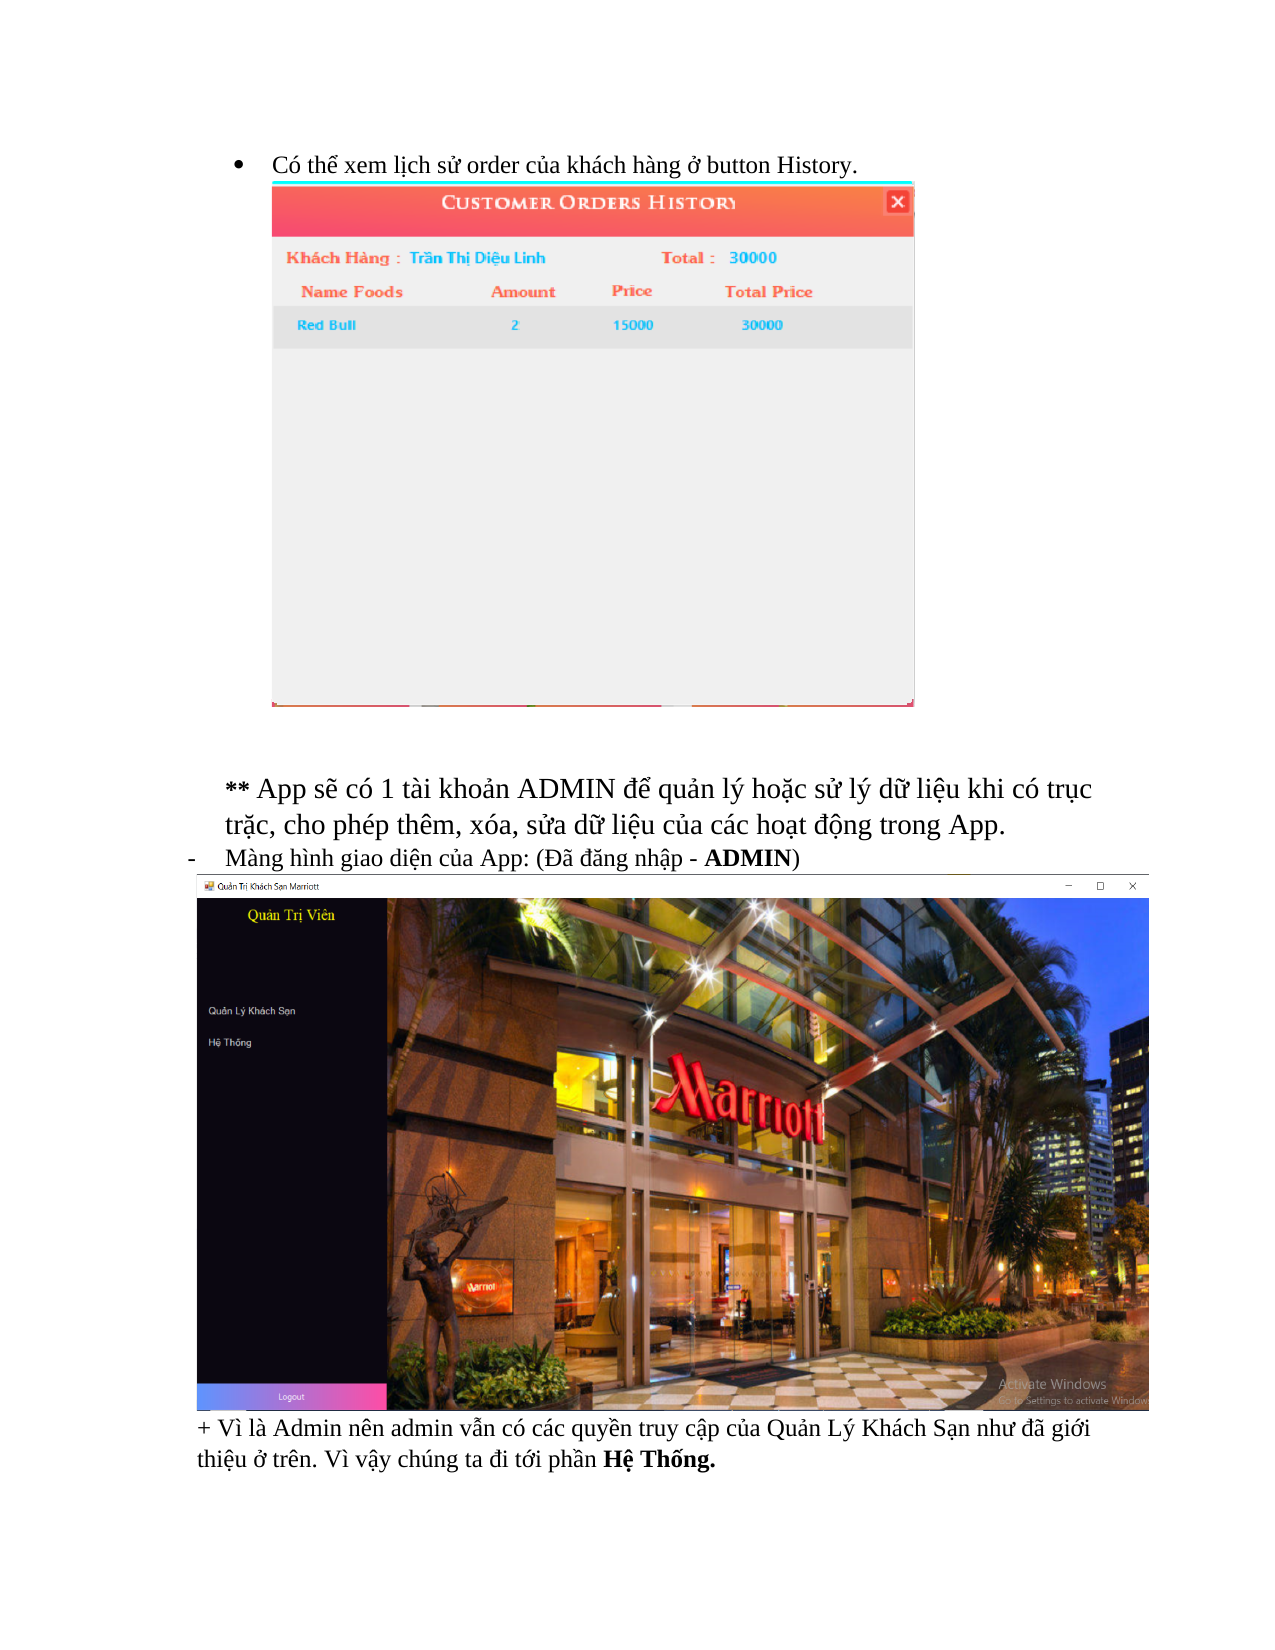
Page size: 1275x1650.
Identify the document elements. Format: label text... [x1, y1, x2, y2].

picture [196, 874, 1149, 1411]
list Có thể xem lịch sử order của khách hàng ở button History. [234, 150, 1125, 179]
list Màng hình giao diện của App: (Đã đăng nhập - ADMIN) [187, 843, 1125, 872]
list + Vì là Admin nên admin vẫn có các quyền truy cập của Quản Lý Khách Sạn như đã giới thiệu ở trên. Vì vậy chúng ta đi tới phần Hệ Thống. [197, 1413, 1125, 1473]
picture [271, 181, 915, 707]
list ** App sẽ có 1 tài khoản ADMIN để quản lý hoặc sử lý dữ liệu khi có trục trặc, cho phép thêm, xóa, sửa dữ liệu của các hoạt động trong App. [225, 771, 1125, 841]
